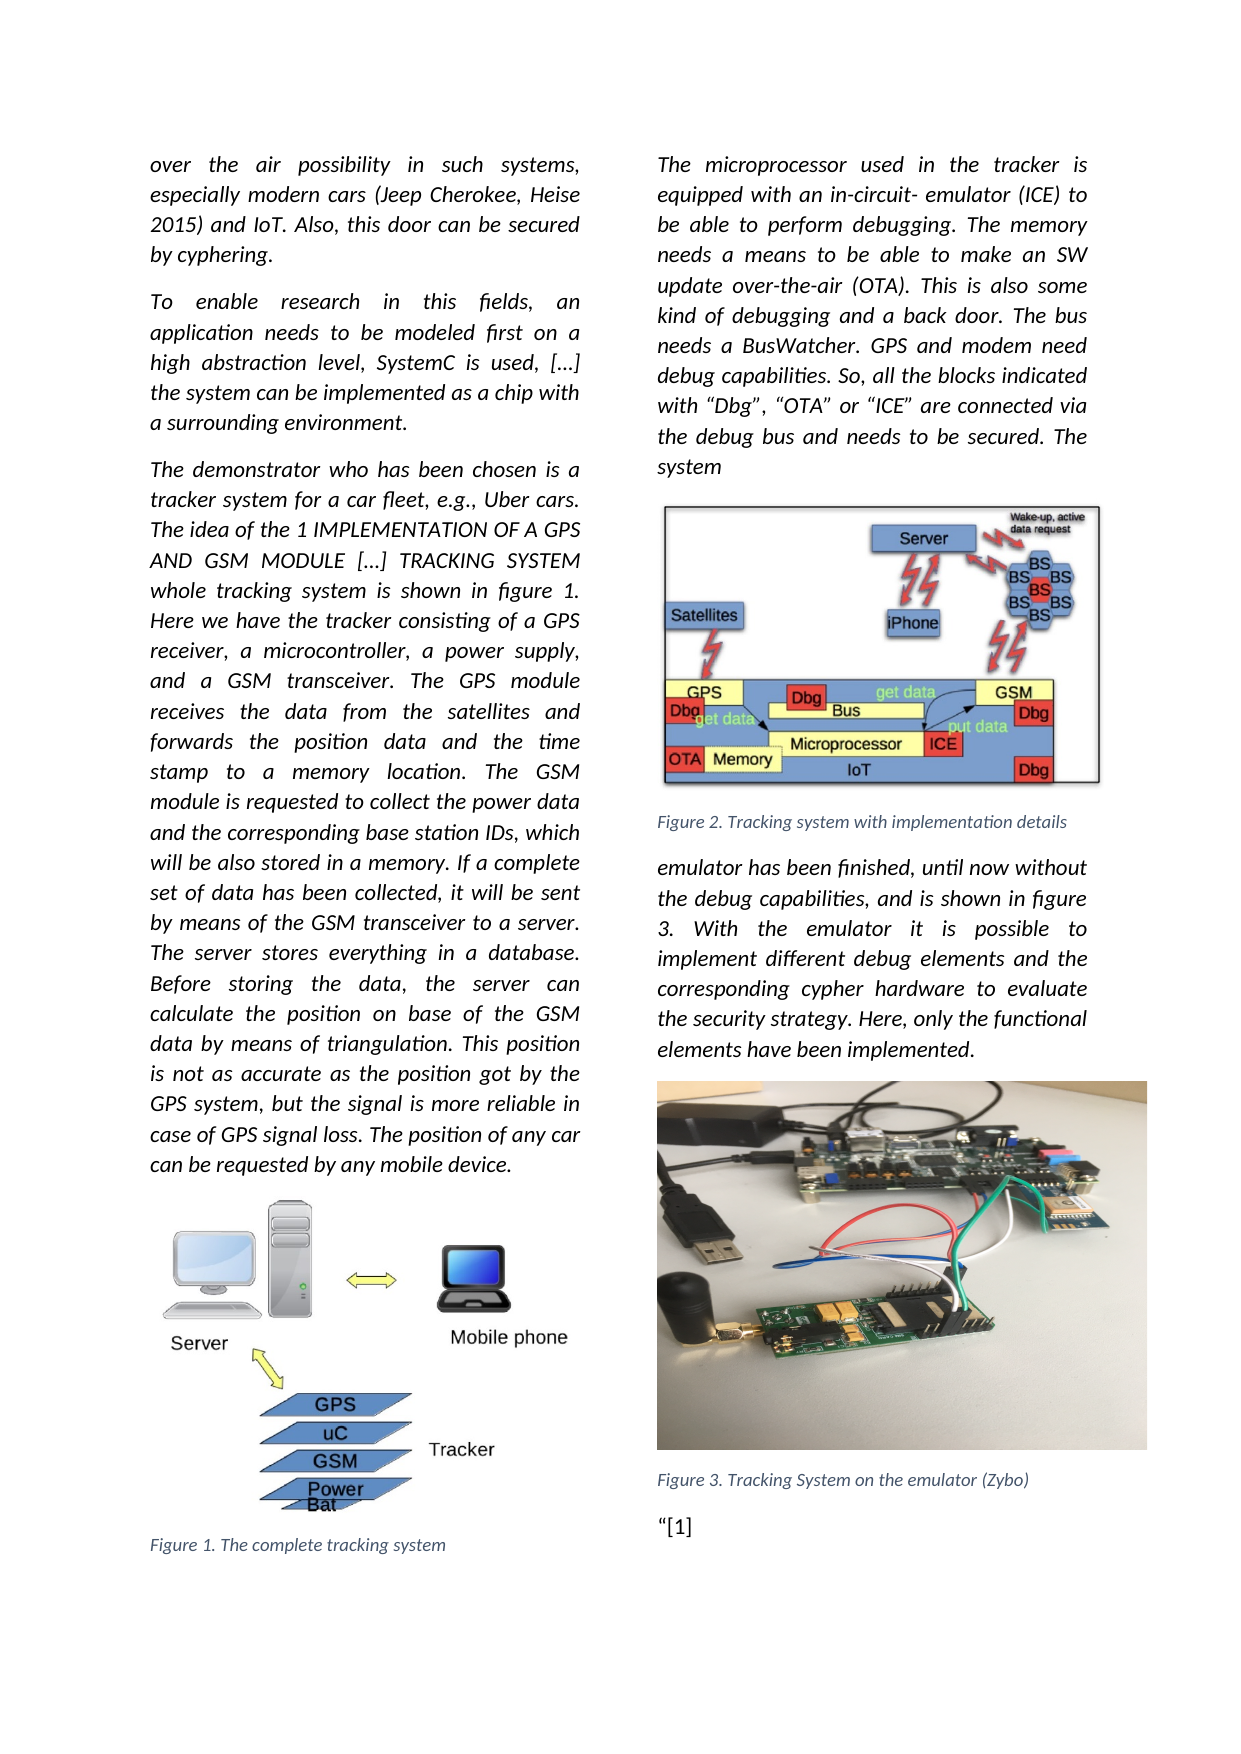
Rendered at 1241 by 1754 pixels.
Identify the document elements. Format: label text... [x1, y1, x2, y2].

text Figure 3. Tracking System on the emulator (Zybo) [657, 1468, 1090, 1491]
text The microprocessor used in the tracker is equipped with an in-circuit- emulator (ICE) to be able to perform debugging. The memory needs a means to be able to make an SW update over-the-air (OTA). This is also some kind of debugging and a back door. The bus needs a BusWatcher. GPS and modem need debug capabilities. So, all the blocks indicated with “Dbg”, “OTA” or “ICE” are connected via the debug bus and needs to be secured. The system [657, 150, 1090, 480]
picture [153, 1196, 580, 1514]
picture [657, 498, 1105, 791]
text Figure 1. The complete tracking system [150, 1533, 583, 1556]
text The demonstrator who has been chosen is a tracker system for a car fleet, e.g., Uber cars. The idea of the 1 IMPLEMENTATION OF A GPS AND GSM MODULE […] TRACKING SYSTEM whole tracking system is shown in figure 1. Here we have the tracker consisting of a GPS receiver, a microcontroller, a power supply, and a GSM transceiver. The GPS module receives the data from the satellites and forwards the position data and the time stamp to a memory location. The GSM module is requested to collect the power data and the corresponding base station IDs, which will be also stored in a memory. If a complete set of data has been collected, it will be sent by means of the GSM transceiver to a server. The server stores everything in a database. Before storing the data, the server can calculate the position on base of the GSM data by means of triangulation. This position is not as accurate as the position got by the GPS system, but the signal is more reliable in case of GPS signal loss. The position of any car can be requested by any mobile device. [150, 455, 583, 1178]
text emulator has been finished, until now without the debug capabilities, and is shown in figure 3. With the emulator it is possible to implement different debug elements and the corresponding cypher hardware to evaluate the security strategy. Here, only the functional elements have been implemented. [657, 853, 1090, 1063]
picture [657, 1081, 1148, 1450]
text To enable research in this fields, an application needs to be modeled first on a high abstraction level, SystemC is used, […] the system can be implemented as a chip with a surrounding environment. [150, 287, 583, 436]
text “[1] [657, 1512, 1090, 1540]
text Figure 2. Tracking system with implementation details [657, 810, 1090, 833]
